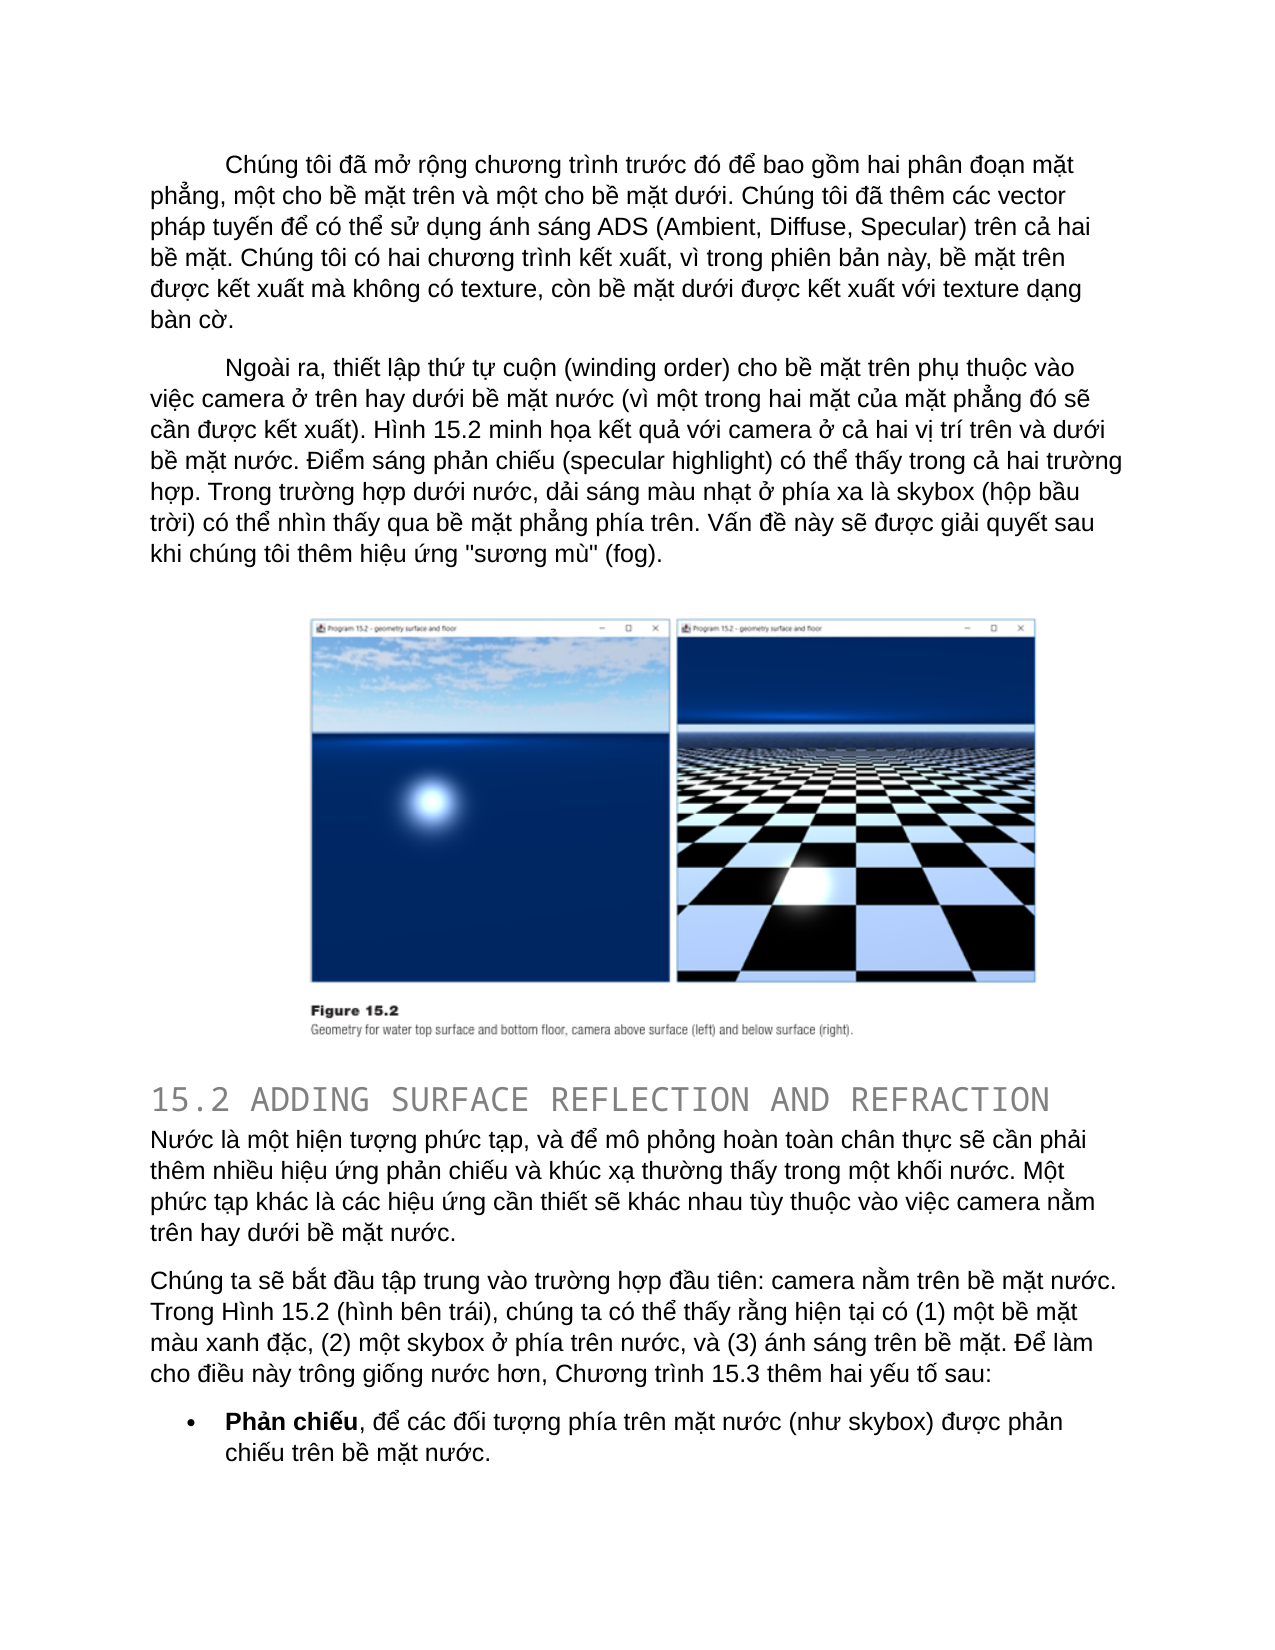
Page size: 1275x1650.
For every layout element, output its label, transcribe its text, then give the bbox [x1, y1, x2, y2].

text Ngoài ra, thiết lập thứ tự cuộn (winding order) cho bề mặt trên phụ thuộc vào việc camera ở trên hay dưới bề mặt nước (vì một trong hai mặt của mặt phẳng đó sẽ cần được kết xuất). Hình 15.2 minh họa kết quả với camera ở cả hai vị trí trên và dưới bề mặt nước. Điểm sáng phản chiếu (specular highlight) có thể thấy trong cả hai trường hợp. Trong trường hợp dưới nước, dải sáng màu nhạt ở phía xa là skybox (hộp bầu trời) có thể nhìn thấy qua bề mặt phẳng phía trên. Vấn đề này sẽ được giải quyết sau khi chúng tôi thêm hiệu ứng "sương mù" (fog). [150, 353, 1125, 568]
picture [271, 586, 1079, 1057]
subtitle 15.2 ADDING SURFACE REFLECTION AND REFRACTION [150, 1076, 1125, 1121]
text Nước là một hiện tượng phức tạp, và để mô phỏng hoàn toàn chân thực sẽ cần phải thêm nhiều hiệu ứng phản chiếu và khúc xạ thường thấy trong một khối nước. Một phức tạp khác là các hiệu ứng cần thiết sẽ khác nhau tùy thuộc vào việc camera nằm trên hay dưới bề mặt nước. [150, 1125, 1125, 1247]
list Phản chiếu, để các đối tượng phía trên mặt nước (như skybox) được phản chiếu trên bề mặt nước. [187, 1406, 1125, 1466]
text Chúng ta sẽ bắt đầu tập trung vào trường hợp đầu tiên: camera nằm trên bề mặt nước. Trong Hình 15.2 (hình bên trái), chúng ta có thể thấy rằng hiện tại có (1) một bề mặt màu xanh đặc, (2) một skybox ở phía trên nước, và (3) ánh sáng trên bề mặt. Để làm cho điều này trông giống nước hơn, Chương trình 15.3 thêm hai yếu tố sau: [150, 1266, 1125, 1387]
text Chúng tôi đã mở rộng chương trình trước đó để bao gồm hai phân đoạn mặt phẳng, một cho bề mặt trên và một cho bề mặt dưới. Chúng tôi đã thêm các vector pháp tuyến để có thể sử dụng ánh sáng ADS (Ambient, Diffuse, Specular) trên cả hai bề mặt. Chúng tôi có hai chương trình kết xuất, vì trong phiên bản này, bề mặt trên được kết xuất mà không có texture, còn bề mặt dưới được kết xuất với texture dạng bàn cờ. [150, 150, 1125, 334]
